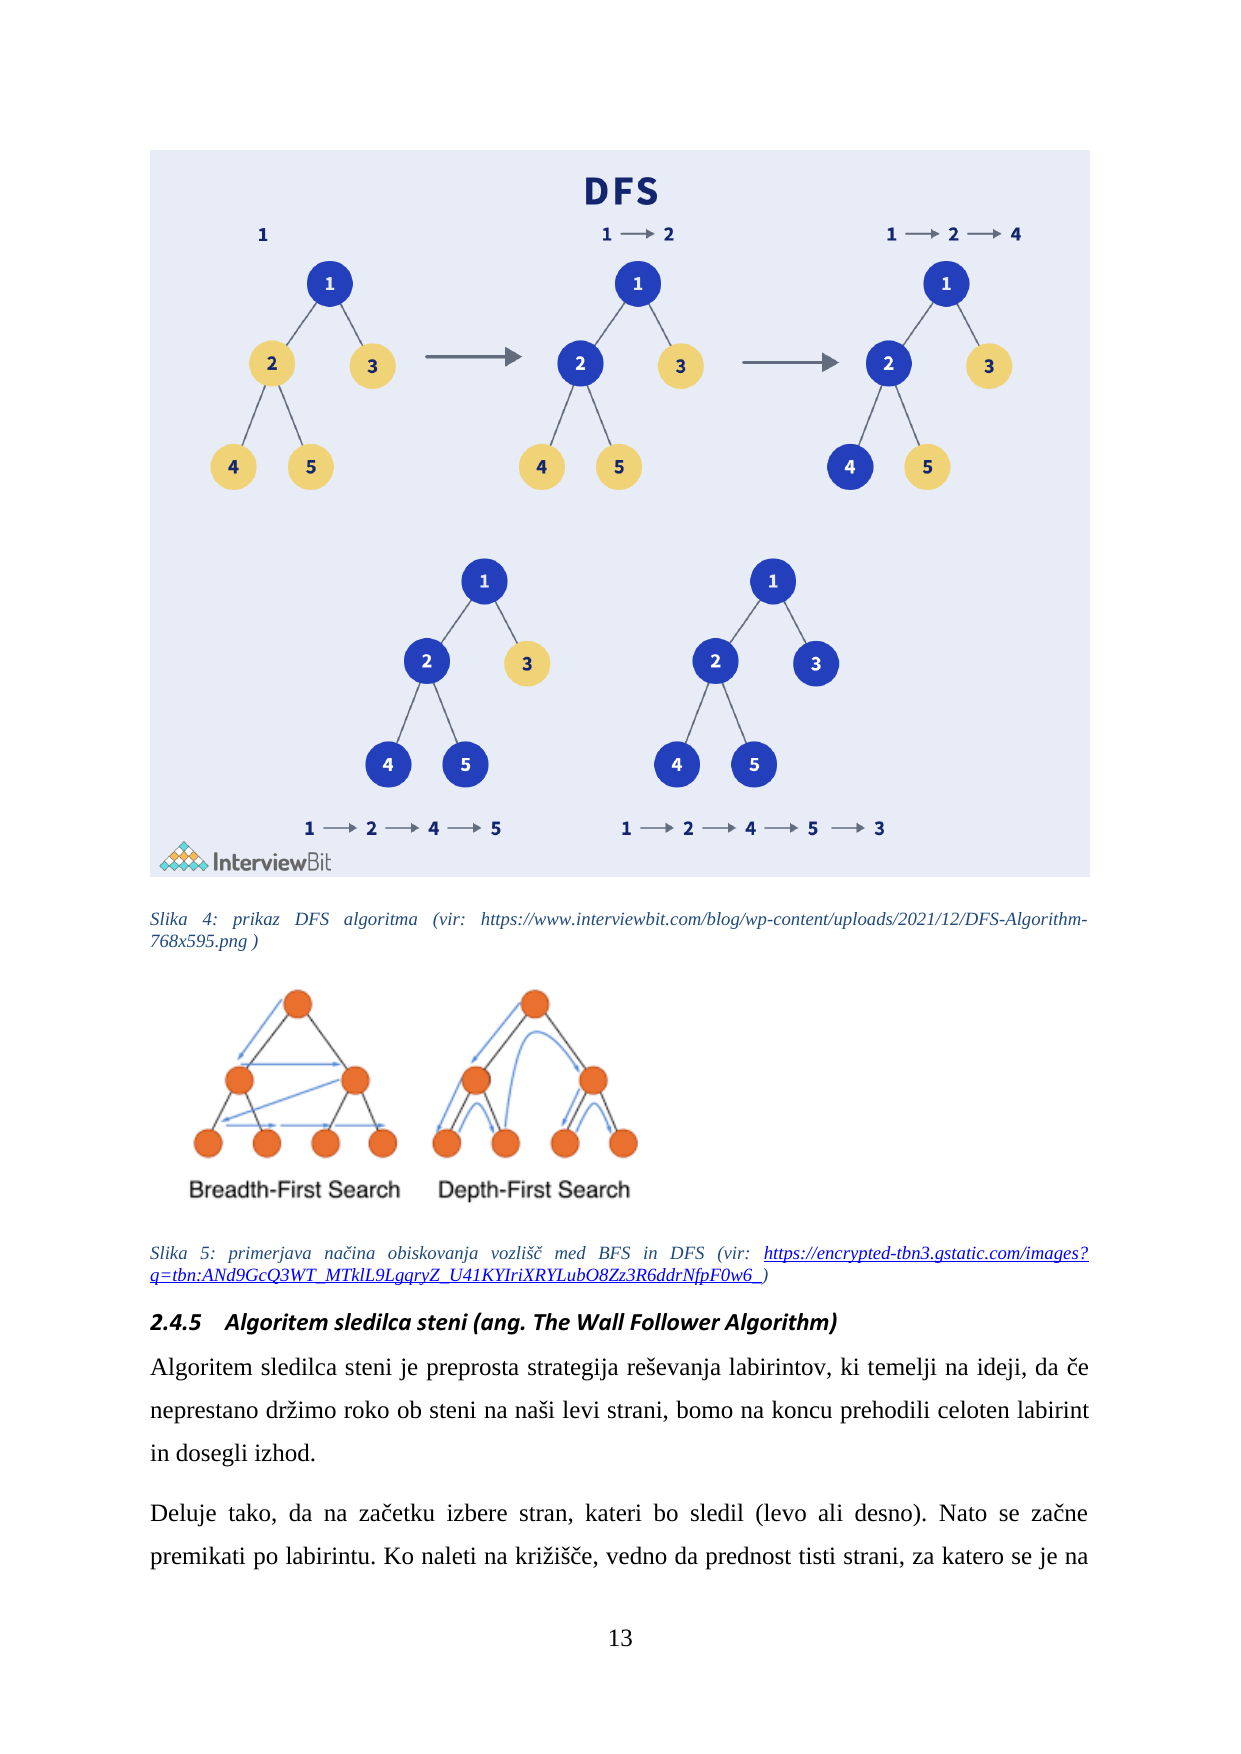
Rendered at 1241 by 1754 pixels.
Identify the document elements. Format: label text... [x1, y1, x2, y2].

subtitle Algoritem sledilca steni (ang. The Wall Follower Algorithm) [150, 1306, 1090, 1337]
text Algoritem sledilca steni je preprosta strategija reševanja labirintov, ki temelji na ideji, da če neprestano držimo roko ob steni na naši levi strani, bomo na koncu prehodili celoten labirint in dosegli izhod. [150, 1352, 1090, 1467]
text Slika 5: primerjava načina obiskovanja vozlišč med BFS in DFS (vir: https://encrypted-tbn3.gstatic.com/images?q=tbn:ANd9GcQ3WT_MTklL9LgqryZ_U41KYIriXRYLubO8Zz3R6ddrNfpF0w6_) [150, 1242, 1090, 1285]
picture [150, 150, 1091, 877]
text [150, 1498, 1090, 1570]
text Slika 4: prikaz DFS algoritma (vir: https://www.interviewbit.com/blog/wp-content/uploads/2021/12/DFS-Algorithm-768x595.png ) [150, 908, 1090, 951]
picture [150, 972, 663, 1212]
